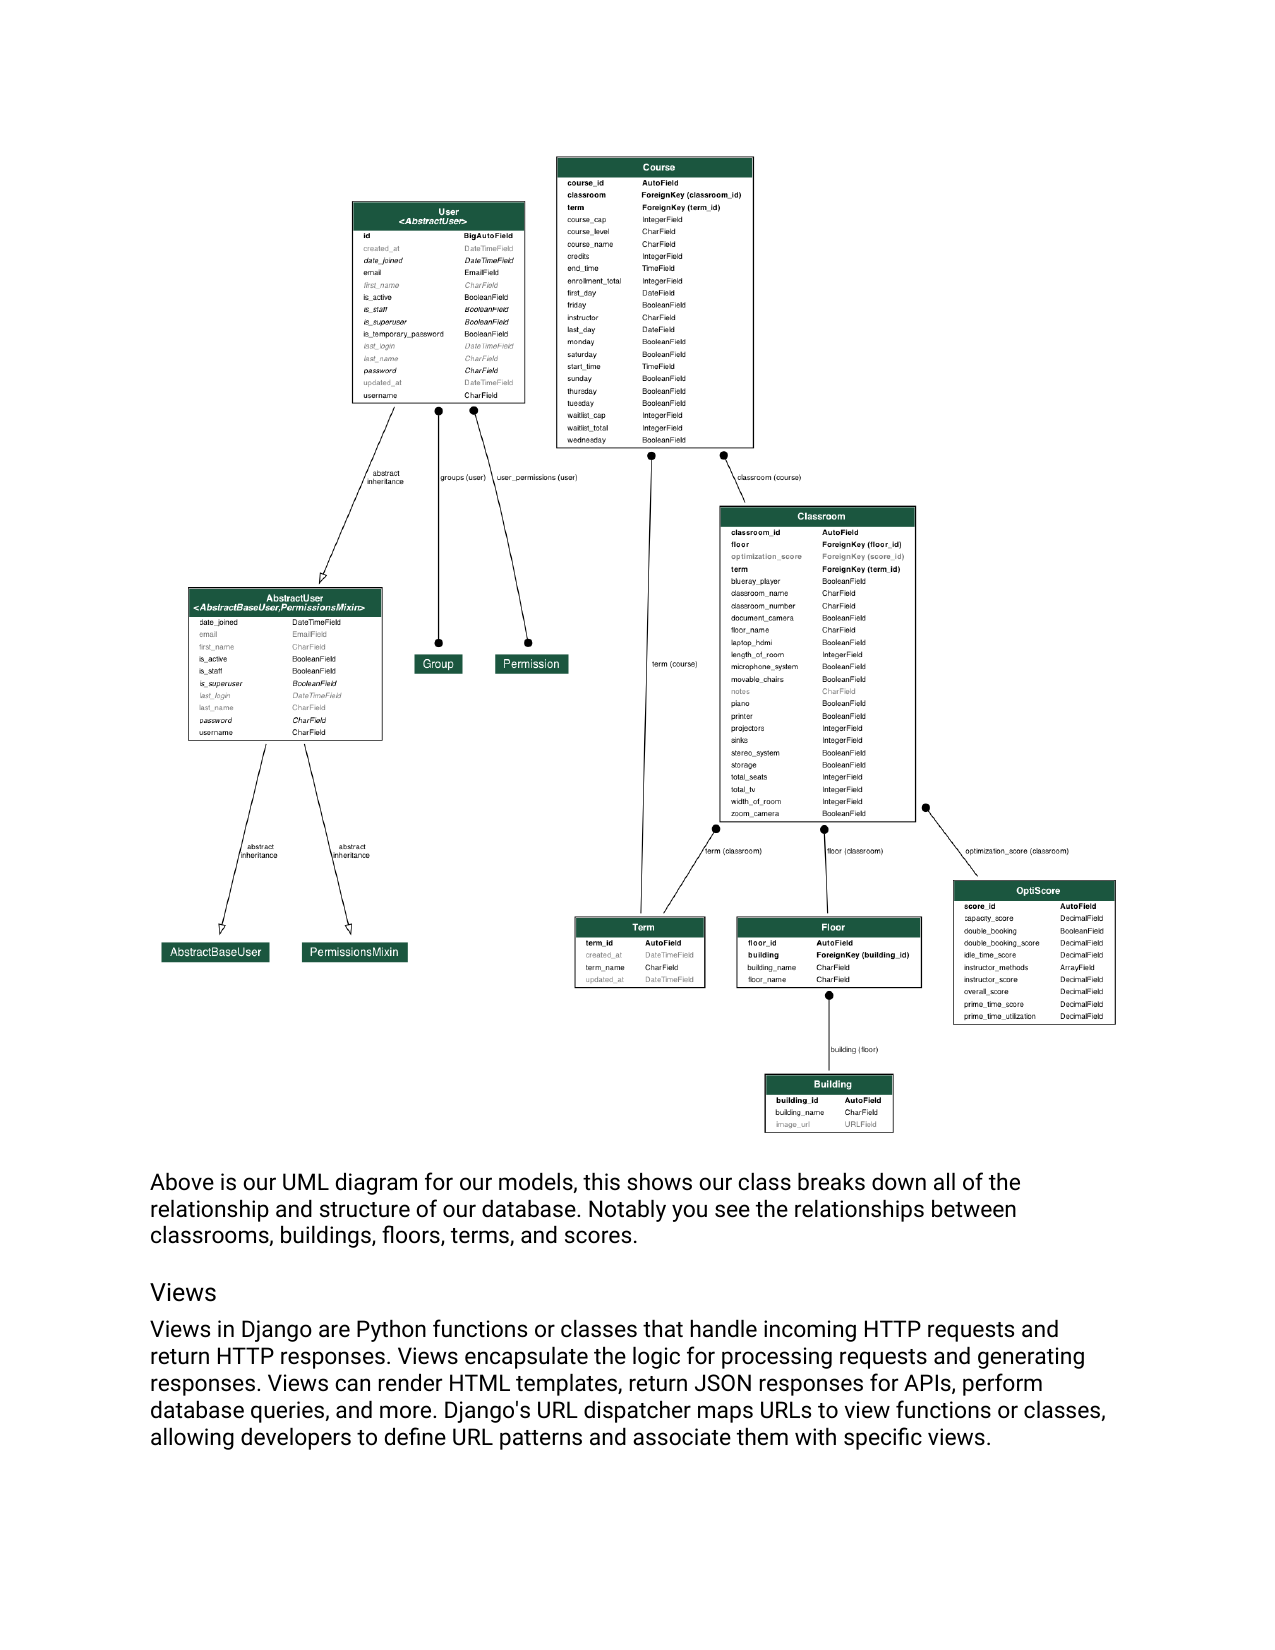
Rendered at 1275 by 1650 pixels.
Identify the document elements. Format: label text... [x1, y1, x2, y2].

picture [150, 150, 1125, 1140]
subtitle Views [150, 1279, 1125, 1308]
text Views in Django are Python functions or classes that handle incoming HTTP requests and return HTTP responses. Views encapsulate the logic for processing requests and generating responses. Views can render HTML templates, return JSON responses for APIs, perform database queries, and more. Django's URL dispatcher maps URLs to view functions or classes, allowing developers to define URL patterns and associate them with specific views. [150, 1316, 1125, 1451]
text Above is our UML diagram for our models, this shows our class breaks down all of the relationship and structure of our database. Notably you see the relationships between classrooms, buildings, floors, terms, and scores. [150, 1140, 1125, 1249]
